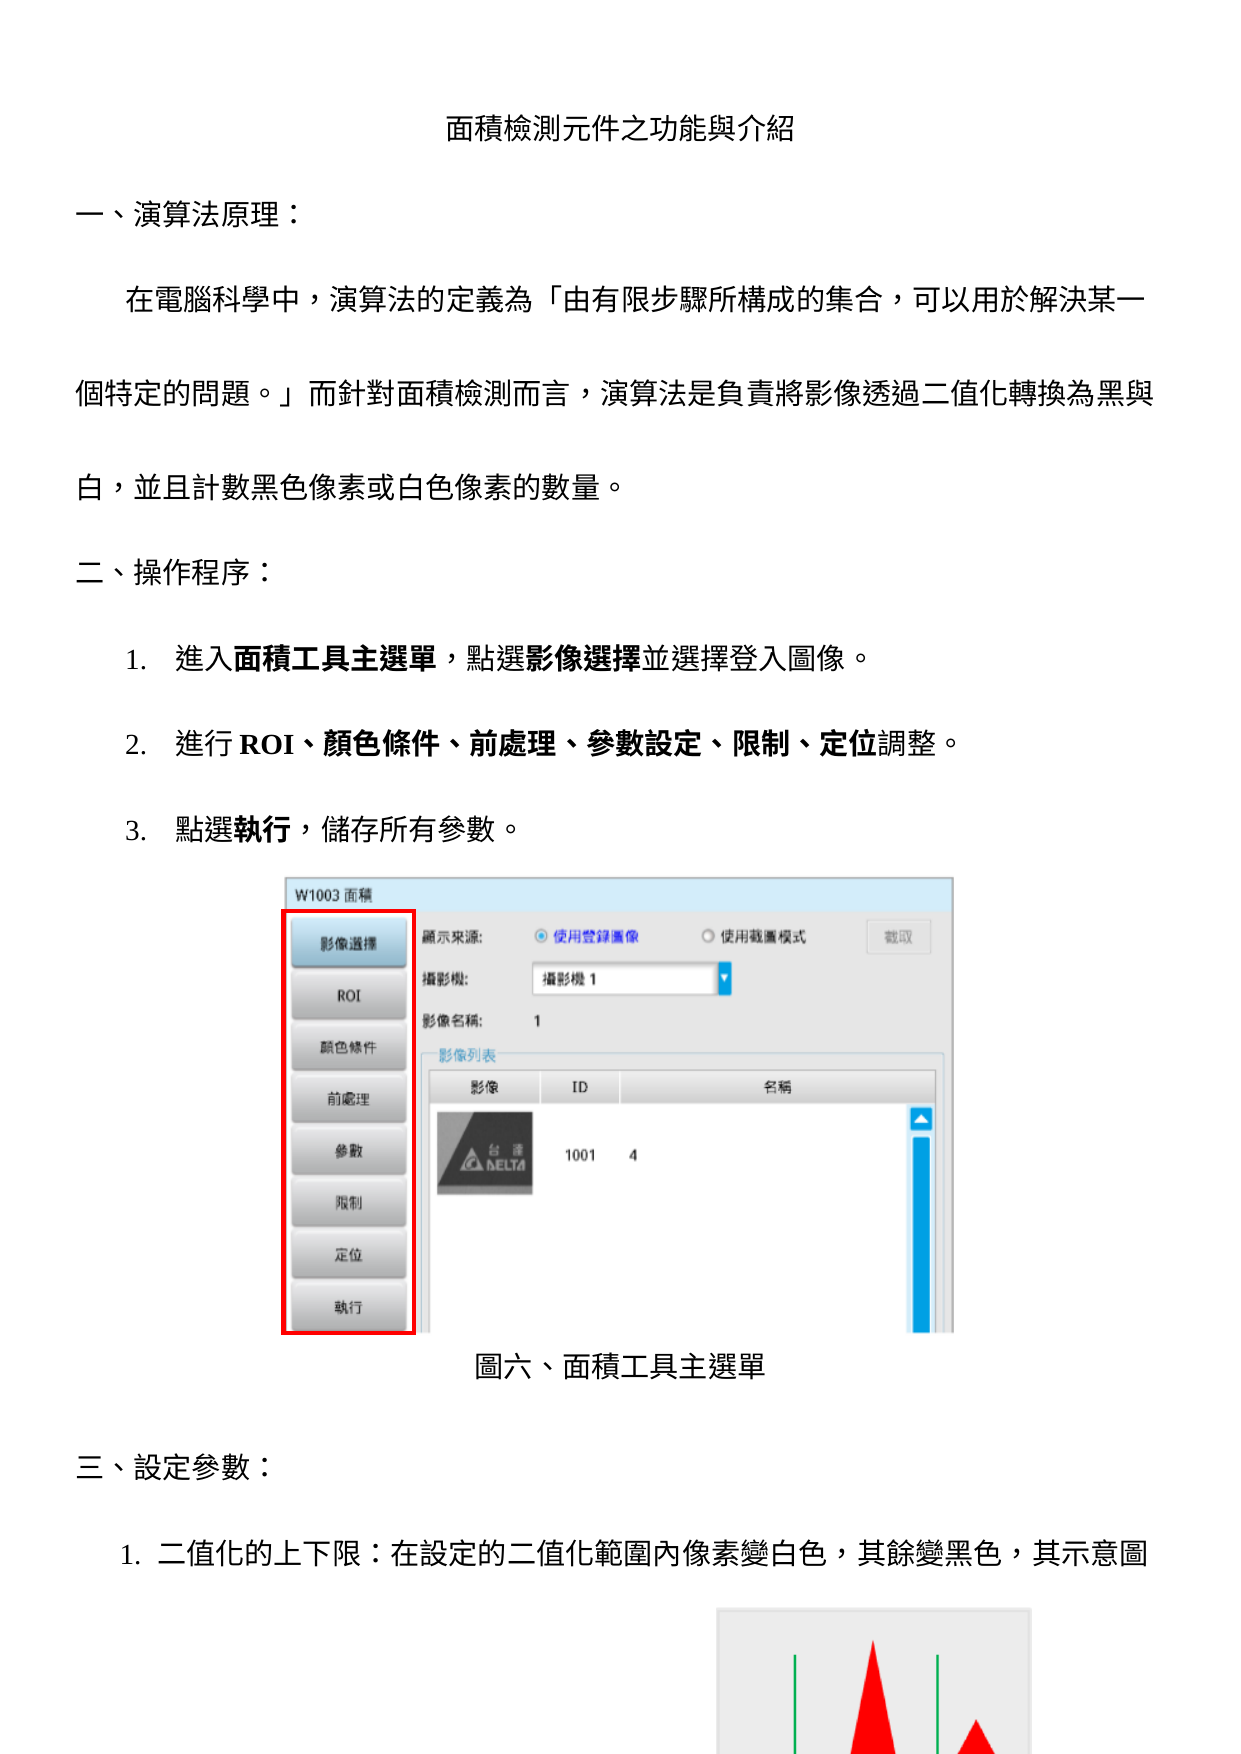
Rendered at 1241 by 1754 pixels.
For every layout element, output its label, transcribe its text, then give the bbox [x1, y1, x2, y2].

picture [282, 873, 959, 1338]
list 進行ROI、顏色條件、前處理、參數設定、限制、定位調整。 [125, 704, 1165, 779]
list 二值化的上下限：在設定的二值化範圍內像素變白色，其餘變黑色，其示意圖如圖七所示。 [119, 1514, 1165, 1589]
text 二、操作程序： [75, 533, 1165, 608]
text 一、演算法原理： [75, 175, 1165, 250]
list 進入面積工具主選單，點選影像選擇並選擇登入圖像。 [125, 619, 1165, 694]
text 在電腦科學中，演算法的定義為「由有限步驟所構成的集合，可以用於解決某一個特定的問題。」而針對面積檢測而言，演算法是負責將影像透過二值化轉換為黑與白，並且計數黑色像素或白色像素的數量。 [75, 261, 1165, 523]
picture [286, 913, 412, 1331]
picture [707, 1602, 1047, 1754]
list 點選執行，儲存所有參數。 [125, 790, 1165, 865]
text 面積檢測元件之功能與介紹 [75, 89, 1165, 164]
